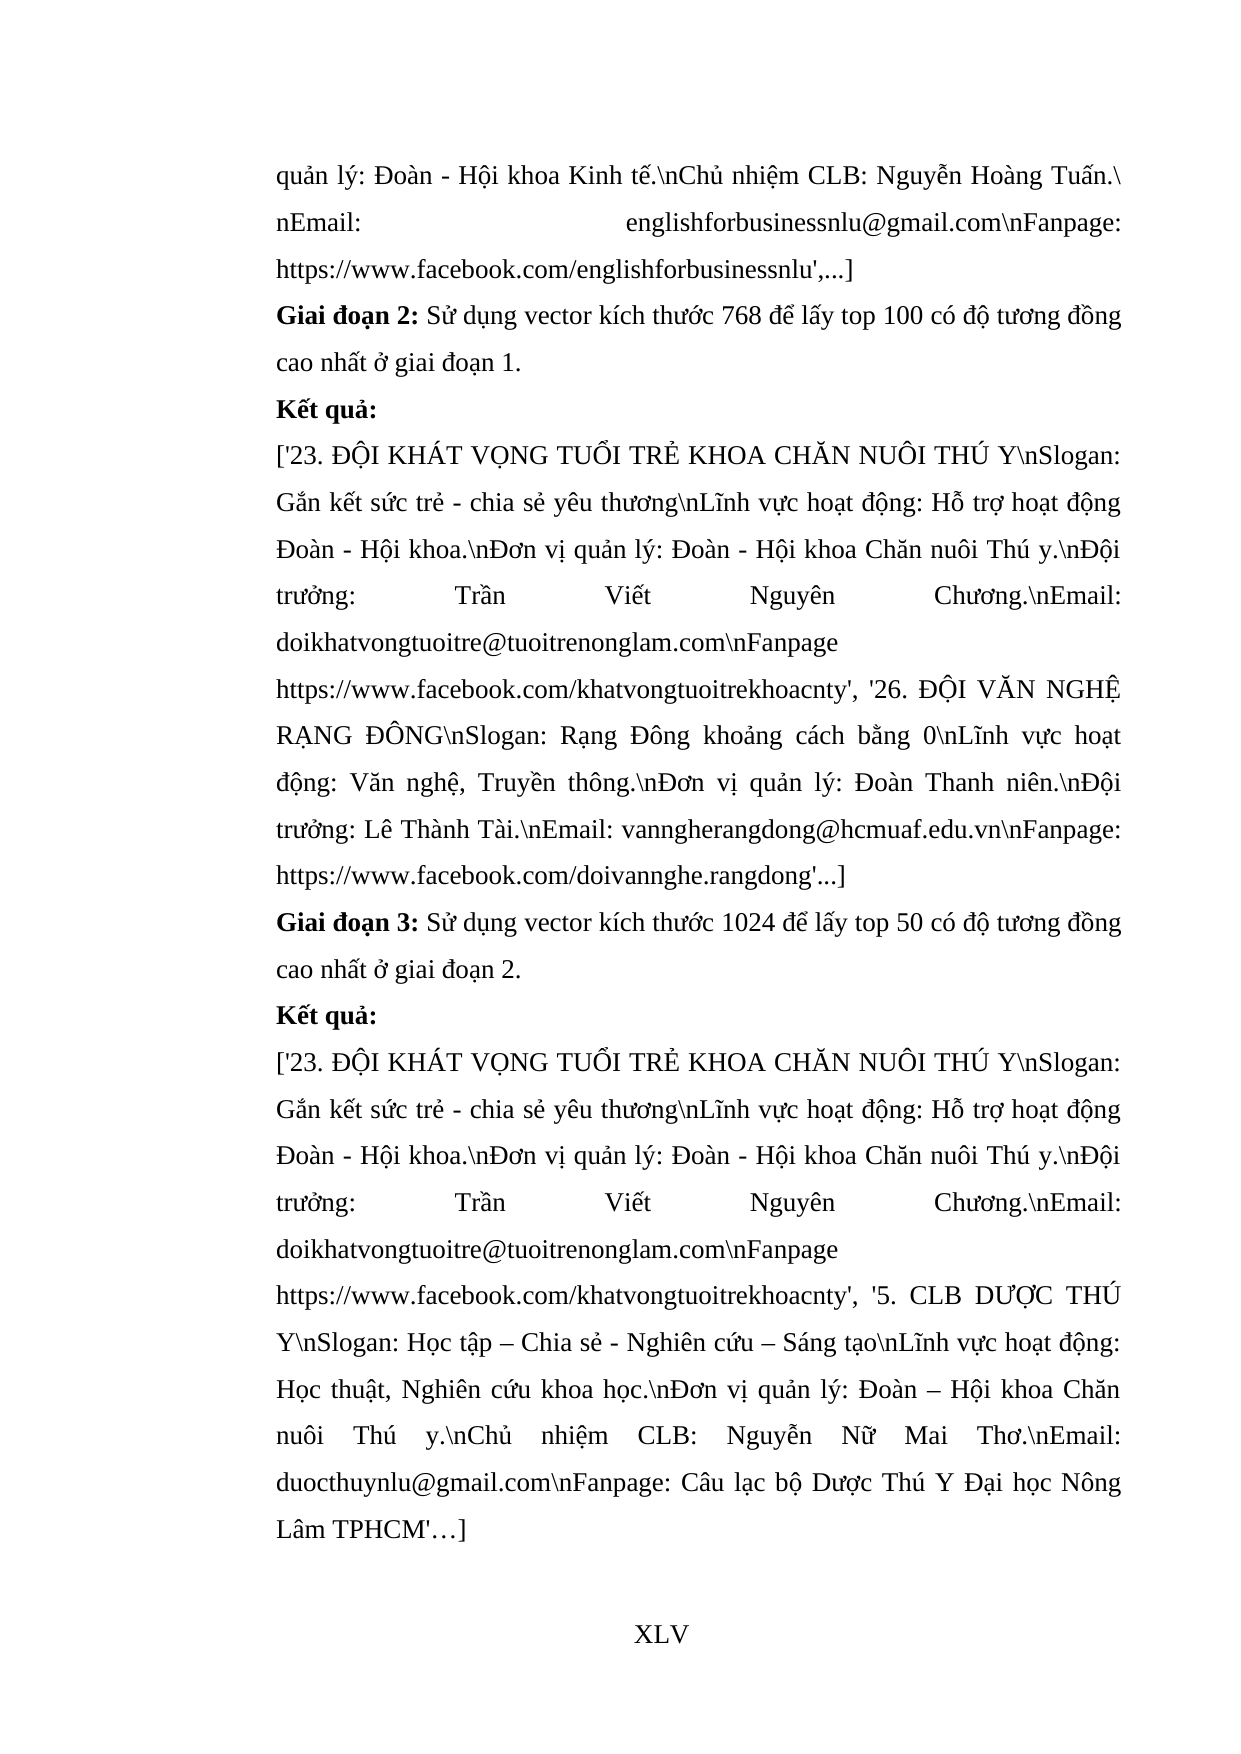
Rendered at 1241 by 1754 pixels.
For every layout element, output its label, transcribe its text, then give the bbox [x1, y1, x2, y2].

text ['23. ĐỘI KHÁT VỌNG TUỔI TRẺ KHOA CHĂN NUÔI THÚ Y\nSlogan: Gắn kết sức trẻ - chia sẻ yêu thương\nLĩnh vực hoạt động: Hỗ trợ hoạt động Đoàn - Hội khoa.\nĐơn vị quản lý: Đoàn - Hội khoa Chăn nuôi Thú y.\nĐội trưởng: Trần Viết Nguyên Chương.\nEmail: doikhatvongtuoitre@tuoitrenonglam.com\nFanpage https://www.facebook.com/khatvongtuoitrekhoacnty', '26. ĐỘI VĂN NGHỆ RẠNG ĐÔNG\nSlogan: Rạng Đông khoảng cách bằng 0\nLĩnh vực hoạt động: Văn nghệ, Truyền thông.\nĐơn vị quản lý: Đoàn Thanh niên.\nĐội trưởng: Lê Thành Tài.\nEmail: vanngherangdong@hcmuaf.edu.vn\nFanpage: https://www.facebook.com/doivannghe.rangdong'...] [276, 439, 1122, 891]
text Giai đoạn 3: Sử dụng vector kích thước 1024 để lấy top 50 có độ tương đồng cao nhất ở giai đoạn 2. [276, 906, 1122, 984]
text Giai đoạn 2: Sử dụng vector kích thước 768 để lấy top 100 có độ tương đồng cao nhất ở giai đoạn 1. [276, 299, 1122, 377]
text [276, 1046, 1122, 1544]
text Kết quả: [276, 393, 1122, 424]
text Kết quả: [276, 999, 1122, 1031]
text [276, 159, 1122, 284]
